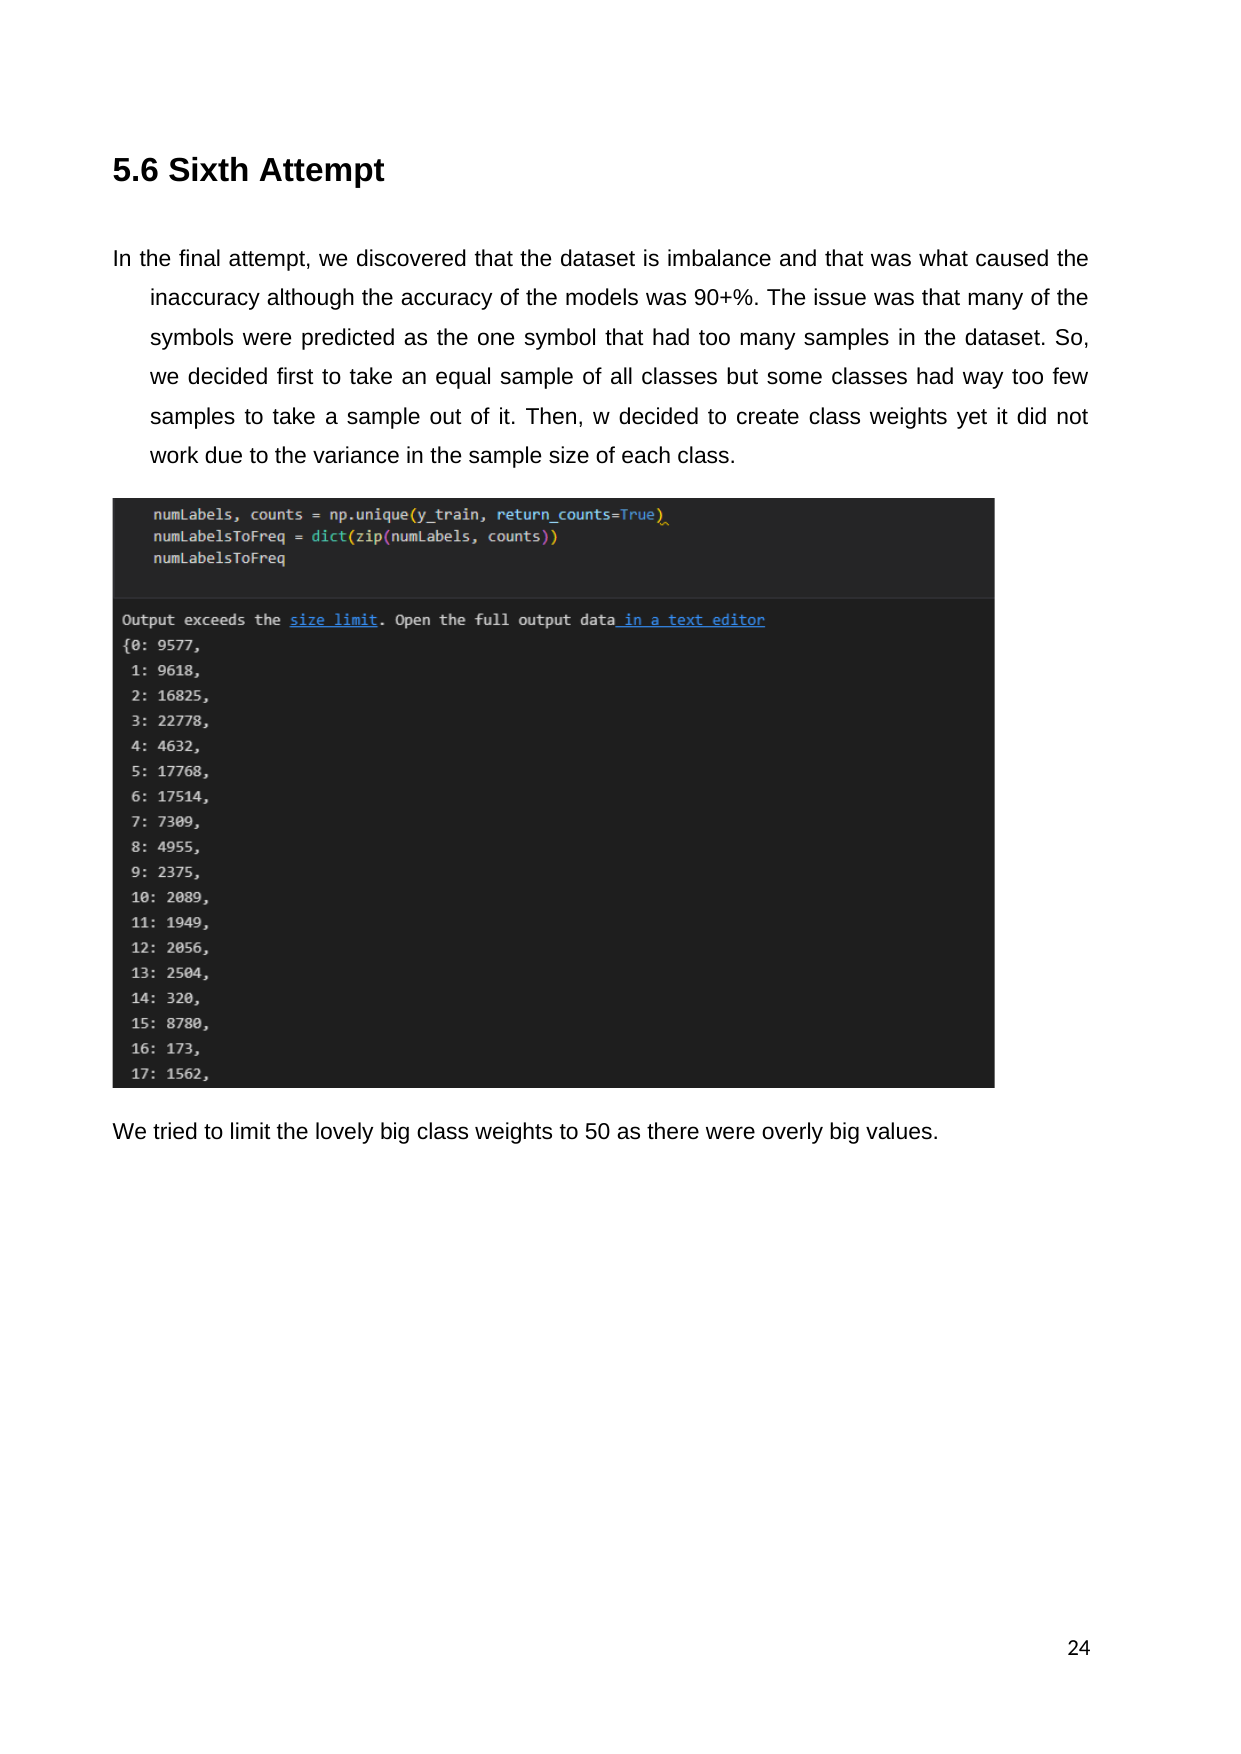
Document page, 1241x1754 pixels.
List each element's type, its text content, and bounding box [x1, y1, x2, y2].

text We tried to limit the lovely big class weights to 50 as there were overly big values. [112, 1118, 1090, 1144]
subtitle 5.6 Sixth Attempt [112, 150, 1090, 188]
text In the final attempt, we discovered that the dataset is imbalance and that was what caused the inaccuracy although the accuracy of the models was 90+%. The issue was that many of the symbols were predicted as the one symbol that had too many samples in the dataset. So, we decided first to take an equal sample of all classes but some classes had way too few samples to take a sample out of it. Then, w decided to create class weights yet it did not work due to the variance in the sample size of each class. [112, 245, 1090, 469]
picture [112, 498, 995, 1088]
